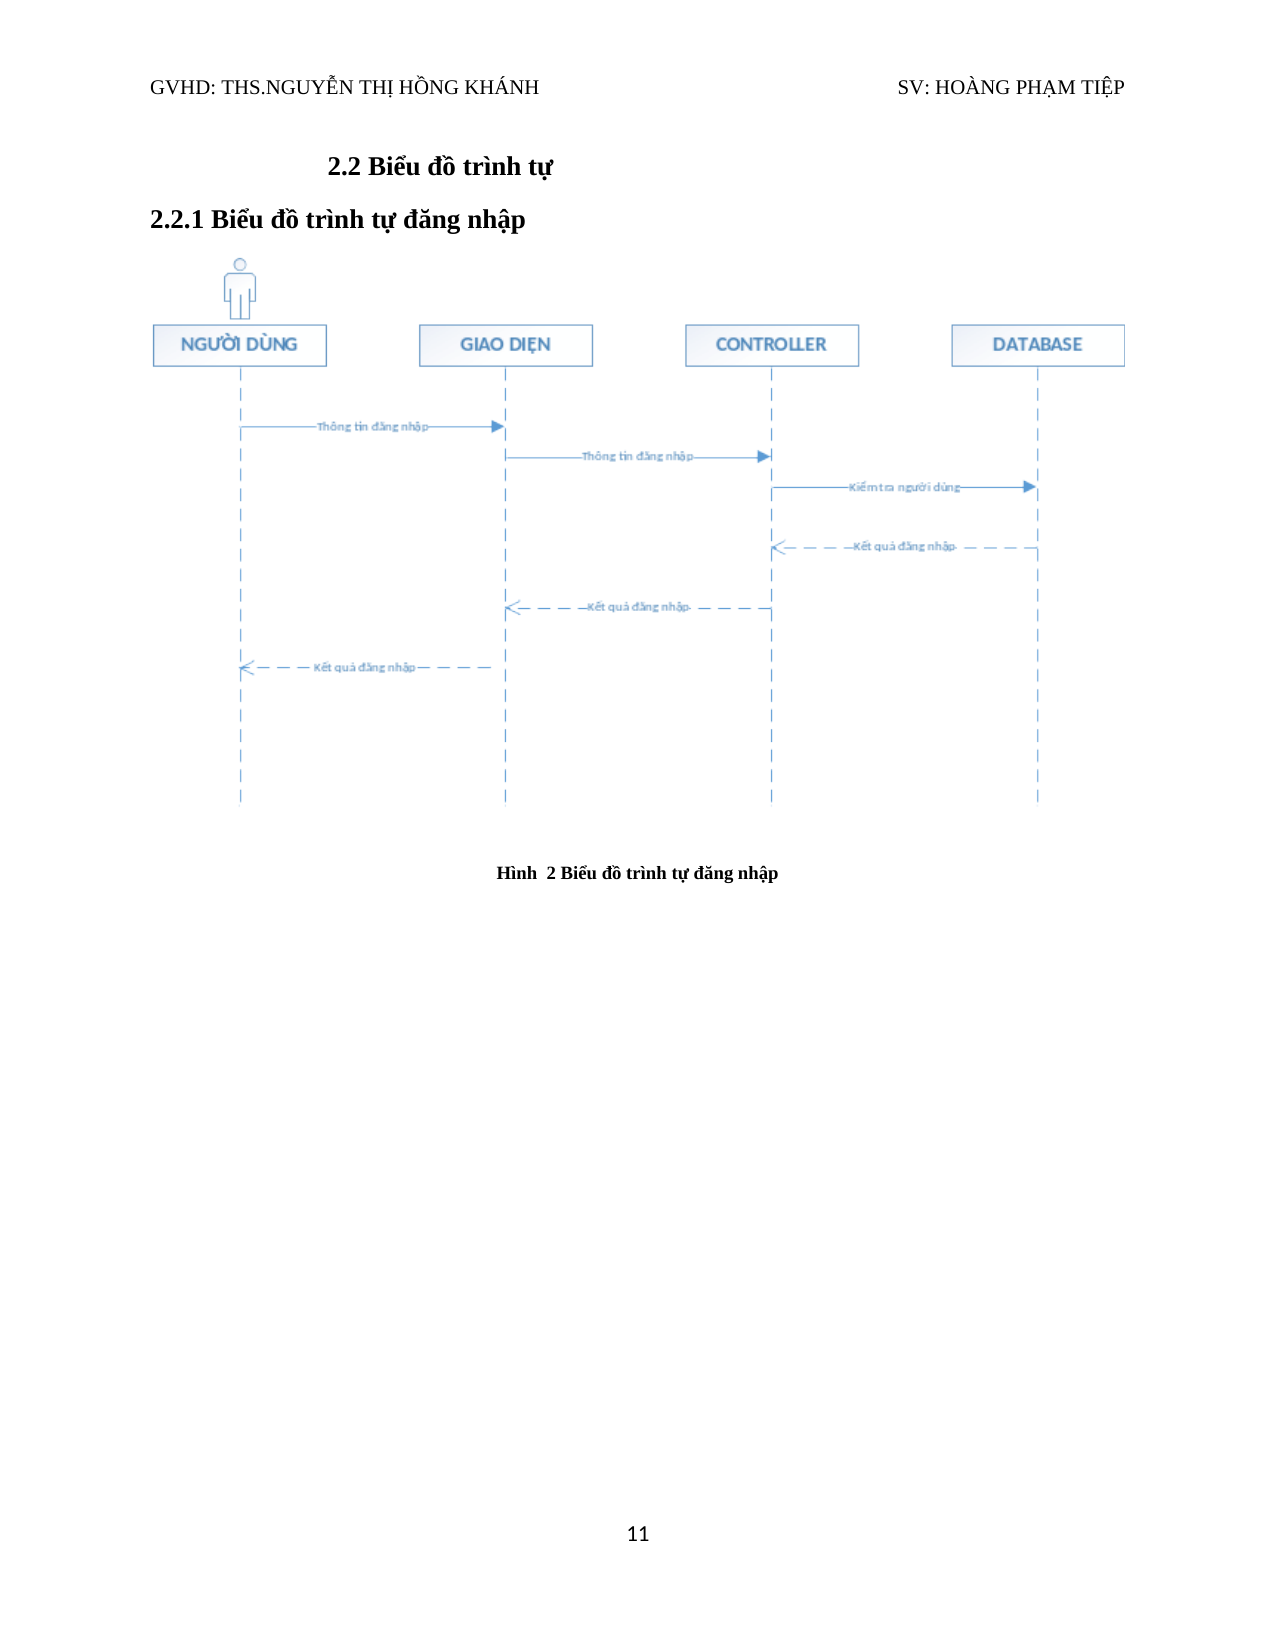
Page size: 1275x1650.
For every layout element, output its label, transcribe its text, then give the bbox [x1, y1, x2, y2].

subtitle 2.2.1 Biểu đồ trình tự đăng nhập [150, 203, 1125, 234]
subtitle 2.2 Biểu đồ trình tự [327, 150, 1125, 181]
text Hình 2 Biểu đồ trình tự đăng nhập [150, 862, 1125, 884]
